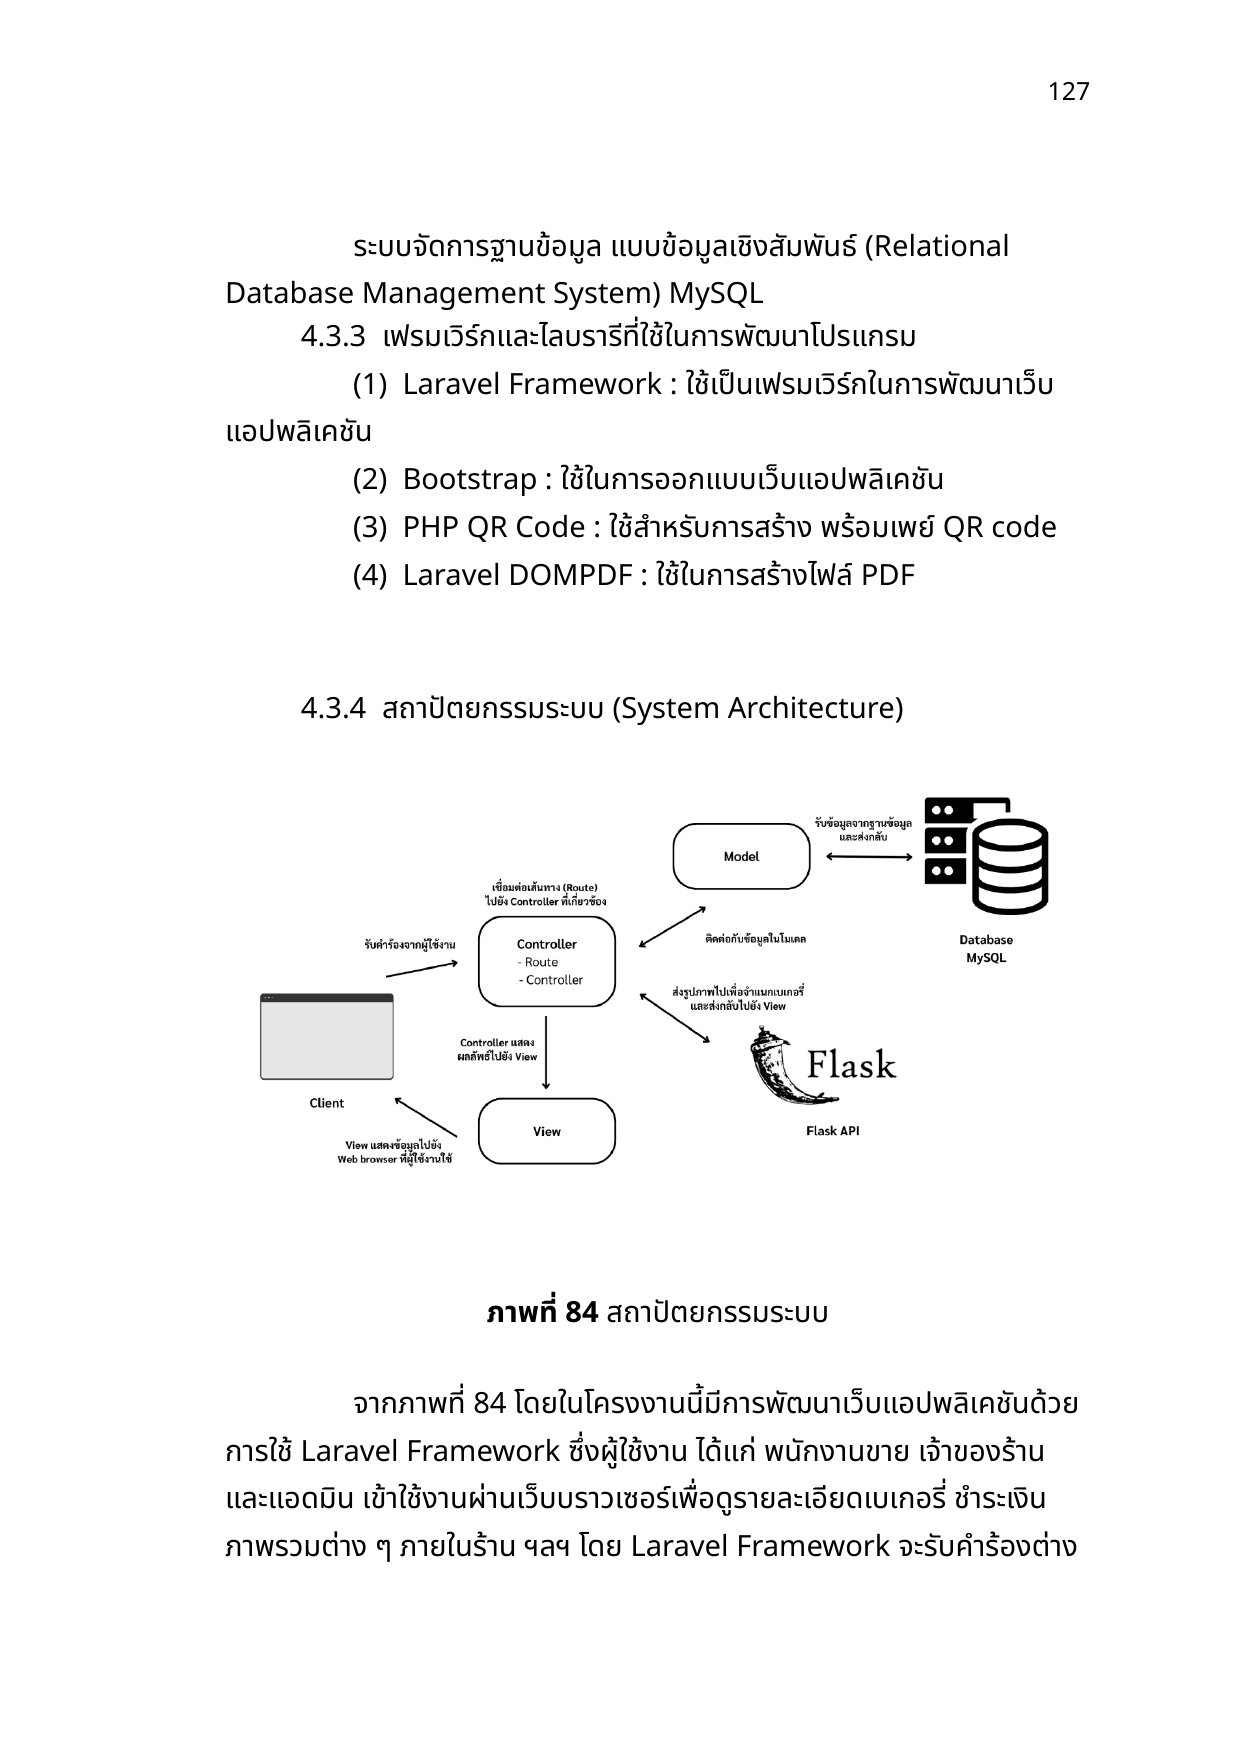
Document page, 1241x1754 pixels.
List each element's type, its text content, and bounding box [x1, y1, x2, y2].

text ระบบจัดการฐานข้อมูล แบบข้อมูลเชิงสัมพันธ์ (Relational Database Management System) MySQL [225, 225, 1090, 312]
text ภาพที่ 84 สถาปัตยกรรมระบบ [225, 1292, 1090, 1336]
text 4.3.4 สถาปัตยกรรมระบบ (System Architecture) [225, 687, 1090, 732]
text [225, 1382, 1090, 1569]
text (4) Laravel DOMPDF : ใช้ในการสร้างไฟล์ PDF [225, 554, 1090, 598]
text (2) Bootstrap : ใช้ในการออกแบบเว็บแอปพลิเคชัน [225, 458, 1090, 502]
text 4.3.3 เฟรมเวิร์กและไลบรารีที่ใช้ในการพัฒนาโปรแกรม [225, 315, 1090, 359]
picture [193, 746, 1115, 1265]
text (3) PHP QR Code : ใช้สำหรับการสร้าง พร้อมเพย์ QR code [225, 506, 1090, 550]
text (1) Laravel Framework : ใช้เป็นเฟรมเวิร์กในการพัฒนาเว็บแอปพลิเคชัน [225, 363, 1090, 455]
